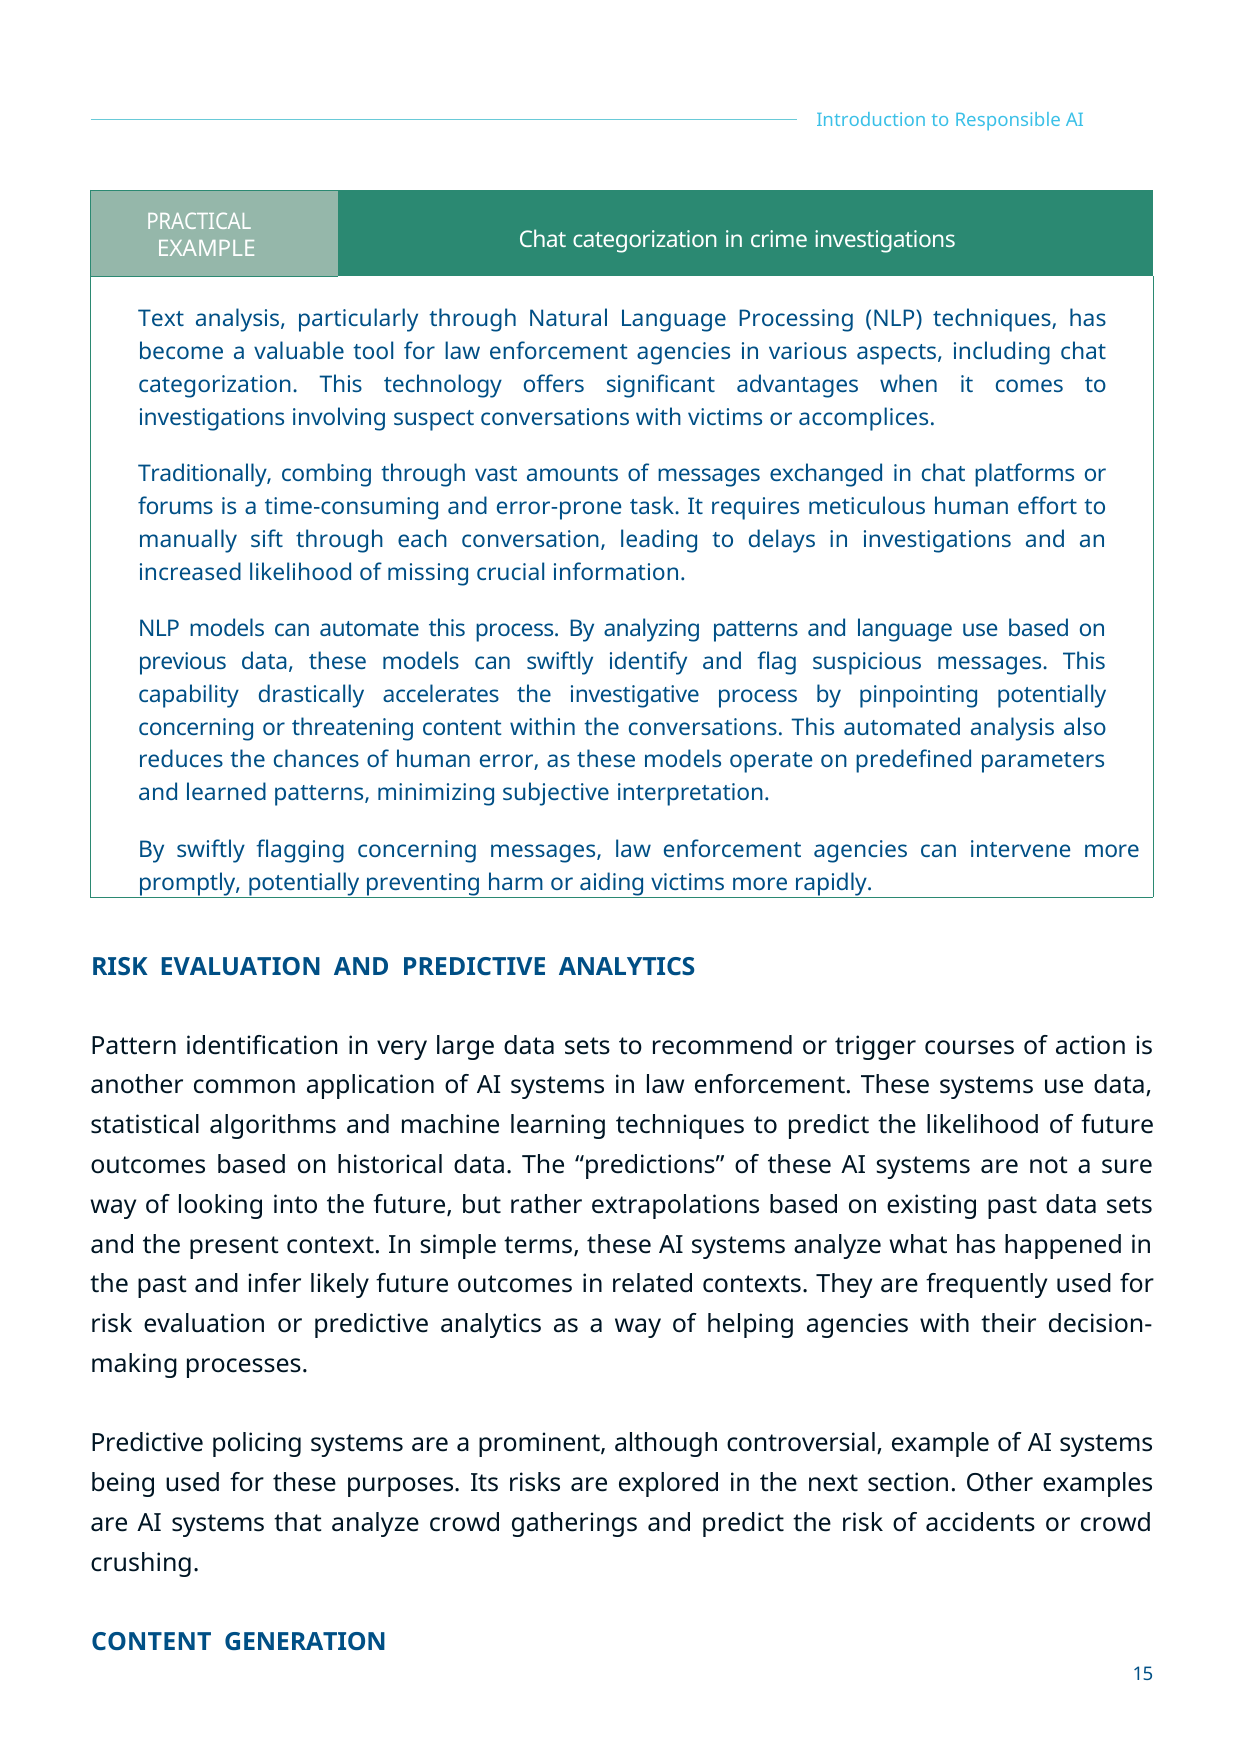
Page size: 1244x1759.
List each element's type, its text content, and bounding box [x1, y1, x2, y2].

text Predictive policing systems are a prominent, although controversial, example of AI systems being used for these purposes. Its risks are explored in the next section. Other examples are AI systems that analyze crowd gatherings and predict the risk of accidents or crowd crushing. [90, 1425, 1154, 1578]
table_cell Text analysis, particularly through Natural Language Processing (NLP) techniques, has become a valuable tool for law enforcement agencies in various aspects, including chat categorization. This technology offers significant advantages when it comes to investigations involving suspect conversations with victims or accomplices. Traditionally, combing through vast amounts of messages exchanged in chat platforms or forums is a time-consuming and error-prone task. It requires meticulous human effort to manually sift through each conversation, leading to delays in investigations and an increased likelihood of missing crucial information. NLP models can automate this process. By analyzing patterns and language use based on previous data, these models can swiftly identify and flag suspicious messages. This capability drastically accelerates the investigative process by pinpointing potentially concerning or threatening content within the conversations. This automated analysis also reduces the chances of human error, as these models operate on predefined parameters and learned patterns, minimizing subjective interpretation. By swiftly flagging concerning messages, law enforcement agencies can intervene more promptly, potentially preventing harm or aiding victims more rapidly. [91, 276, 1153, 897]
text Pattern identification in very large data sets to recommend or trigger courses of action is another common application of AI systems in law enforcement. These systems use data, statistical algorithms and machine learning techniques to predict the likelihood of future outcomes based on historical data. The “predictions” of these AI systems are not a sure way of looking into the future, but rather extrapolations based on existing past data sets and the present context. In simple terms, these AI systems analyze what has happened in the past and infer likely future outcomes in related contexts. They are frequently used for risk evaluation or predictive analytics as a way of helping agencies with their decision-making processes. [90, 1027, 1154, 1380]
subtitle CONTENT GENERATION [91, 1624, 1155, 1658]
table_header PRACTICAL EXAMPLE [91, 191, 338, 276]
subtitle RISK EVALUATION AND PREDICTIVE ANALYTICS [91, 948, 1155, 982]
table_header Chat categorization in crime investigations [338, 191, 1153, 276]
